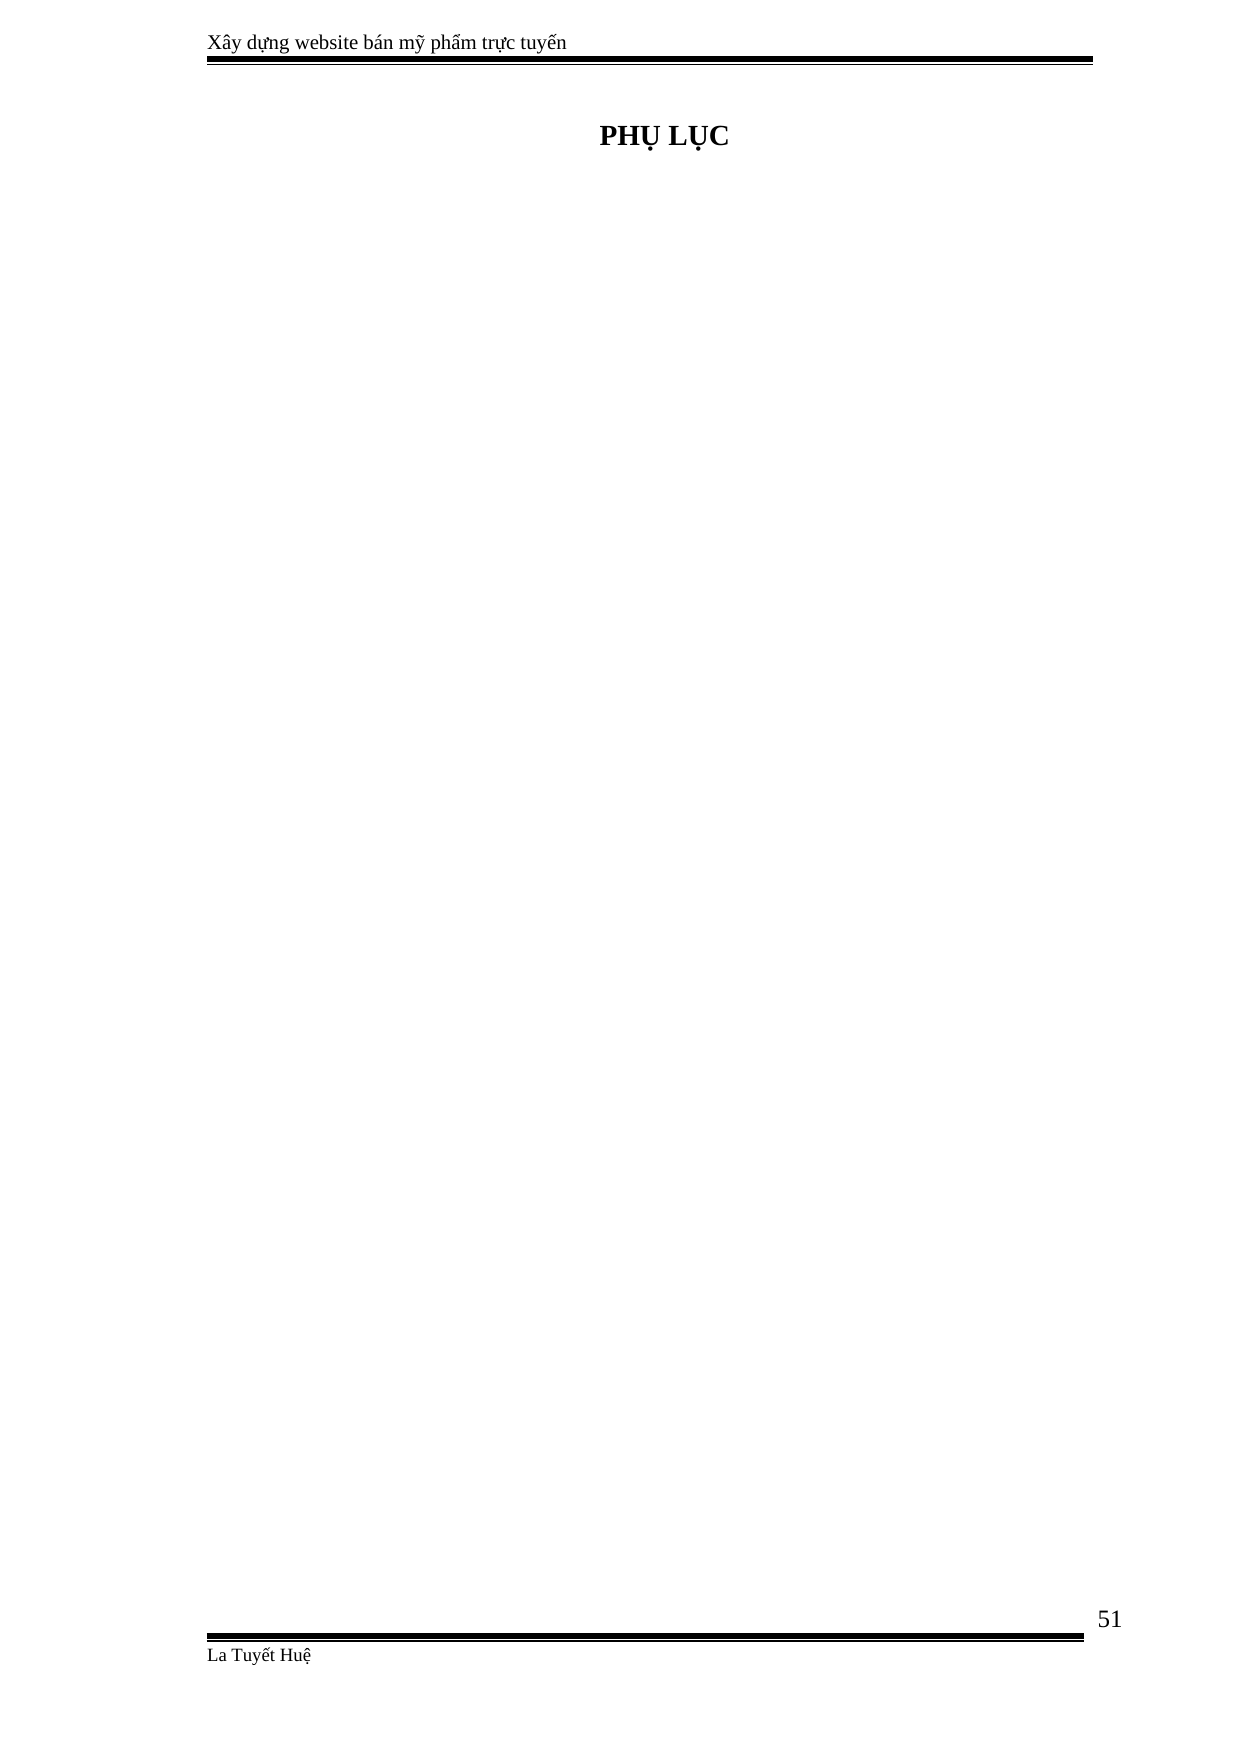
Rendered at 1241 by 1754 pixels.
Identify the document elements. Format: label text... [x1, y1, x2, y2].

subtitle PHỤ LỤC [207, 118, 1122, 152]
